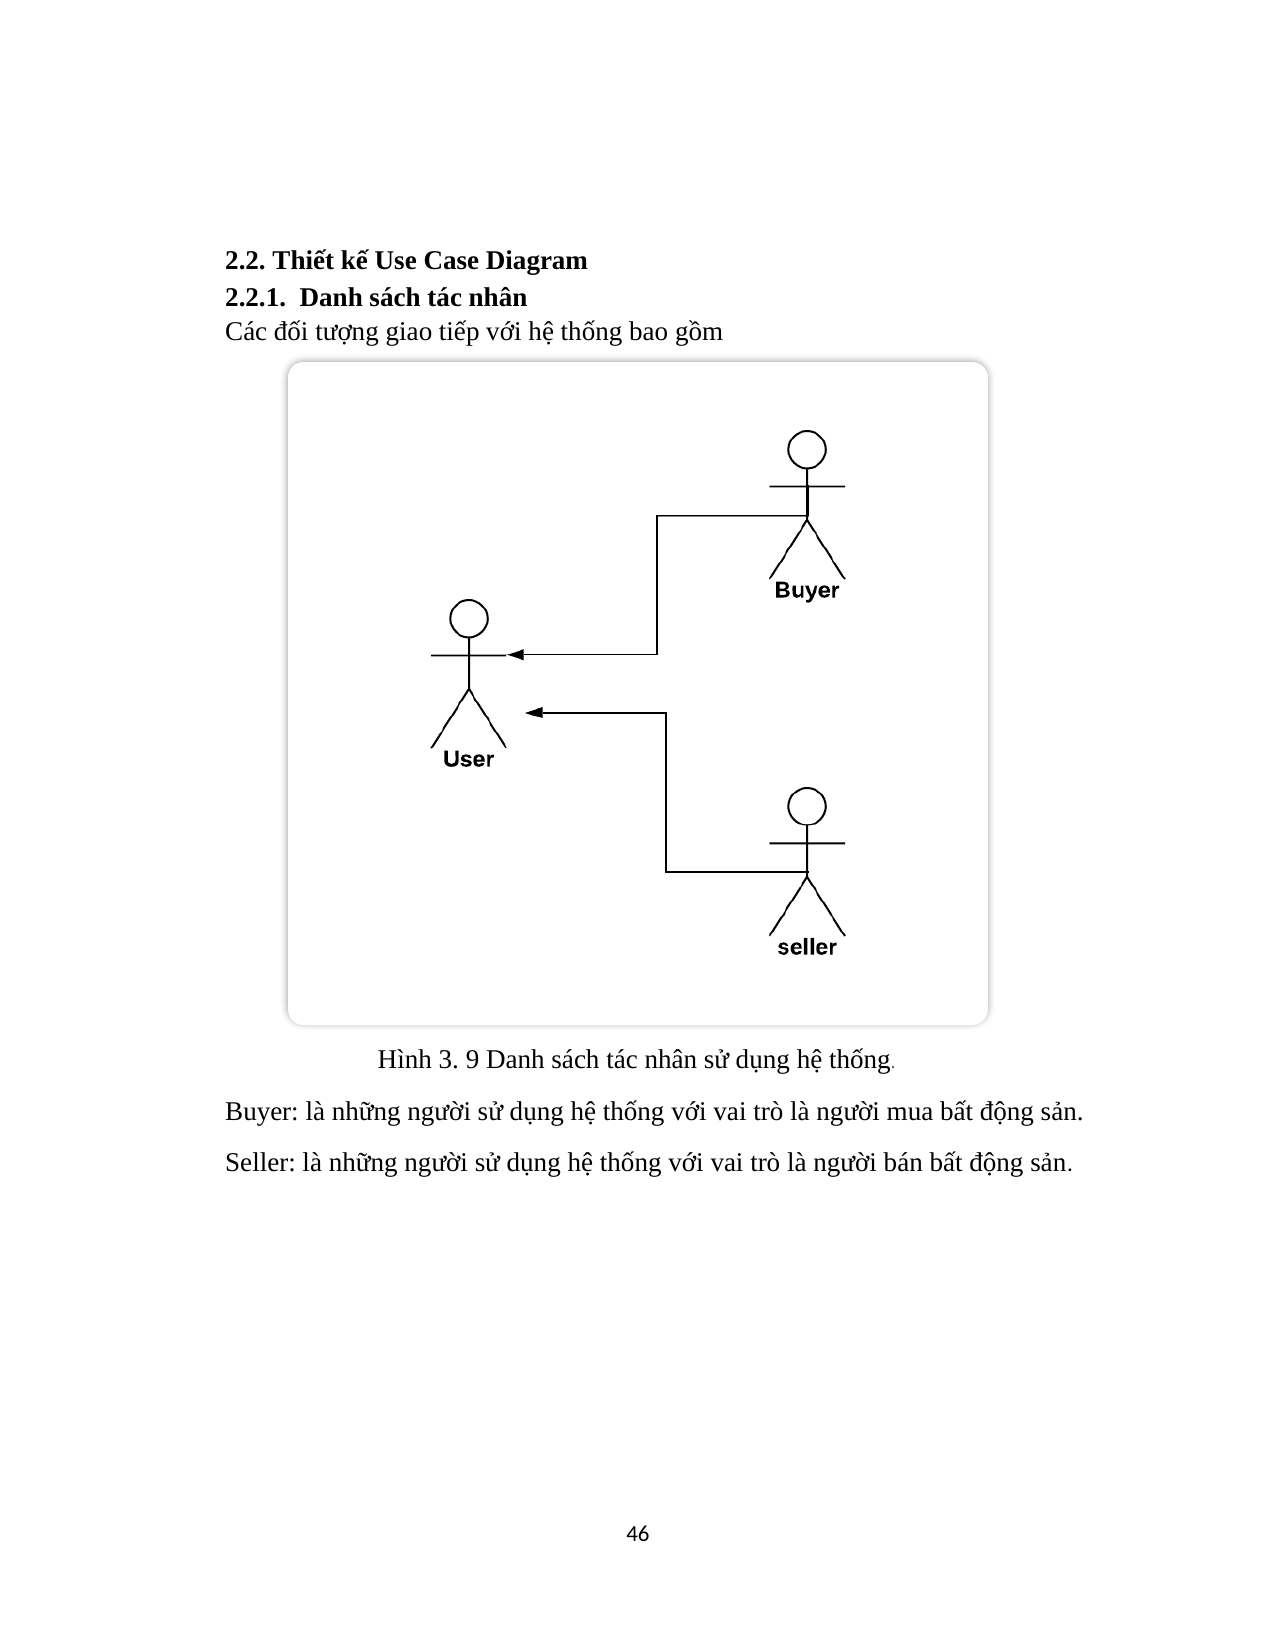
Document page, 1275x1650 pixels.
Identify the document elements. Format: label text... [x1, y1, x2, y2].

text Seller: là những người sử dụng hệ thống với vai trò là người bán bất động sản. [225, 1146, 1125, 1177]
text Hình 3. 9 Danh sách tác nhân sử dụng hệ thống. [150, 1043, 1125, 1075]
text Các đối tượng giao tiếp với hệ thống bao gồm [225, 315, 1125, 346]
subtitle 2.2.1. Danh sách tác nhân [225, 281, 1125, 313]
text Buyer: là những người sử dụng hệ thống với vai trò là người mua bất động sản. [225, 1096, 1125, 1127]
subtitle 2.2. Thiết kế Use Case Diagram [225, 244, 1125, 275]
picture [319, 393, 956, 993]
